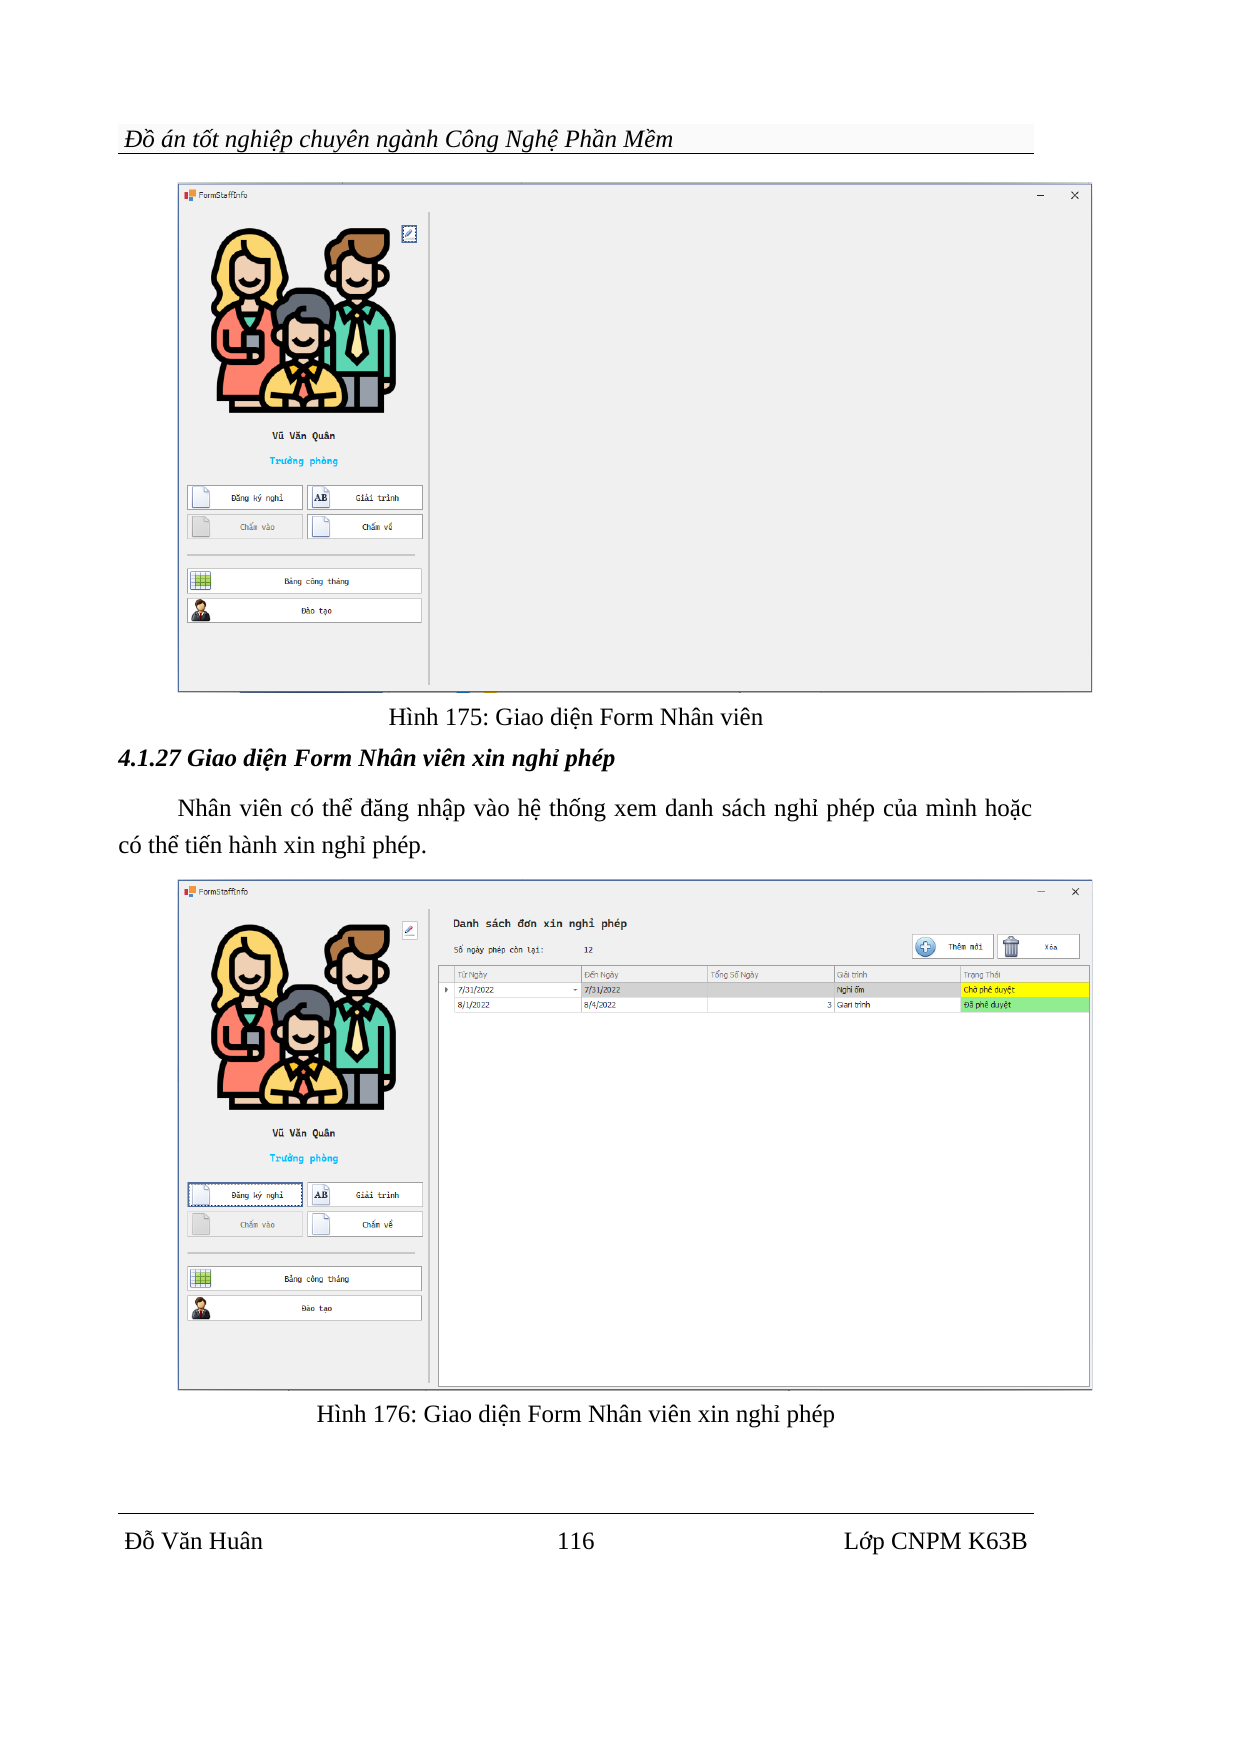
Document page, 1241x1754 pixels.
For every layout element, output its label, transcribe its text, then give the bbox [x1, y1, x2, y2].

text Hình 175: Giao diện Form Nhân viên [118, 702, 1033, 730]
text Nhân viên có thể đăng nhập vào hệ thống xem danh sách nghỉ phép của mình hoặc có thể tiến hành xin nghỉ phép. [118, 793, 1033, 859]
picture [177, 879, 1093, 1391]
text Hình 176: Giao diện Form Nhân viên xin nghỉ phép [118, 1399, 1033, 1427]
subtitle Giao diện Form Nhân viên xin nghỉ phép [118, 743, 1033, 772]
picture [177, 182, 1093, 693]
